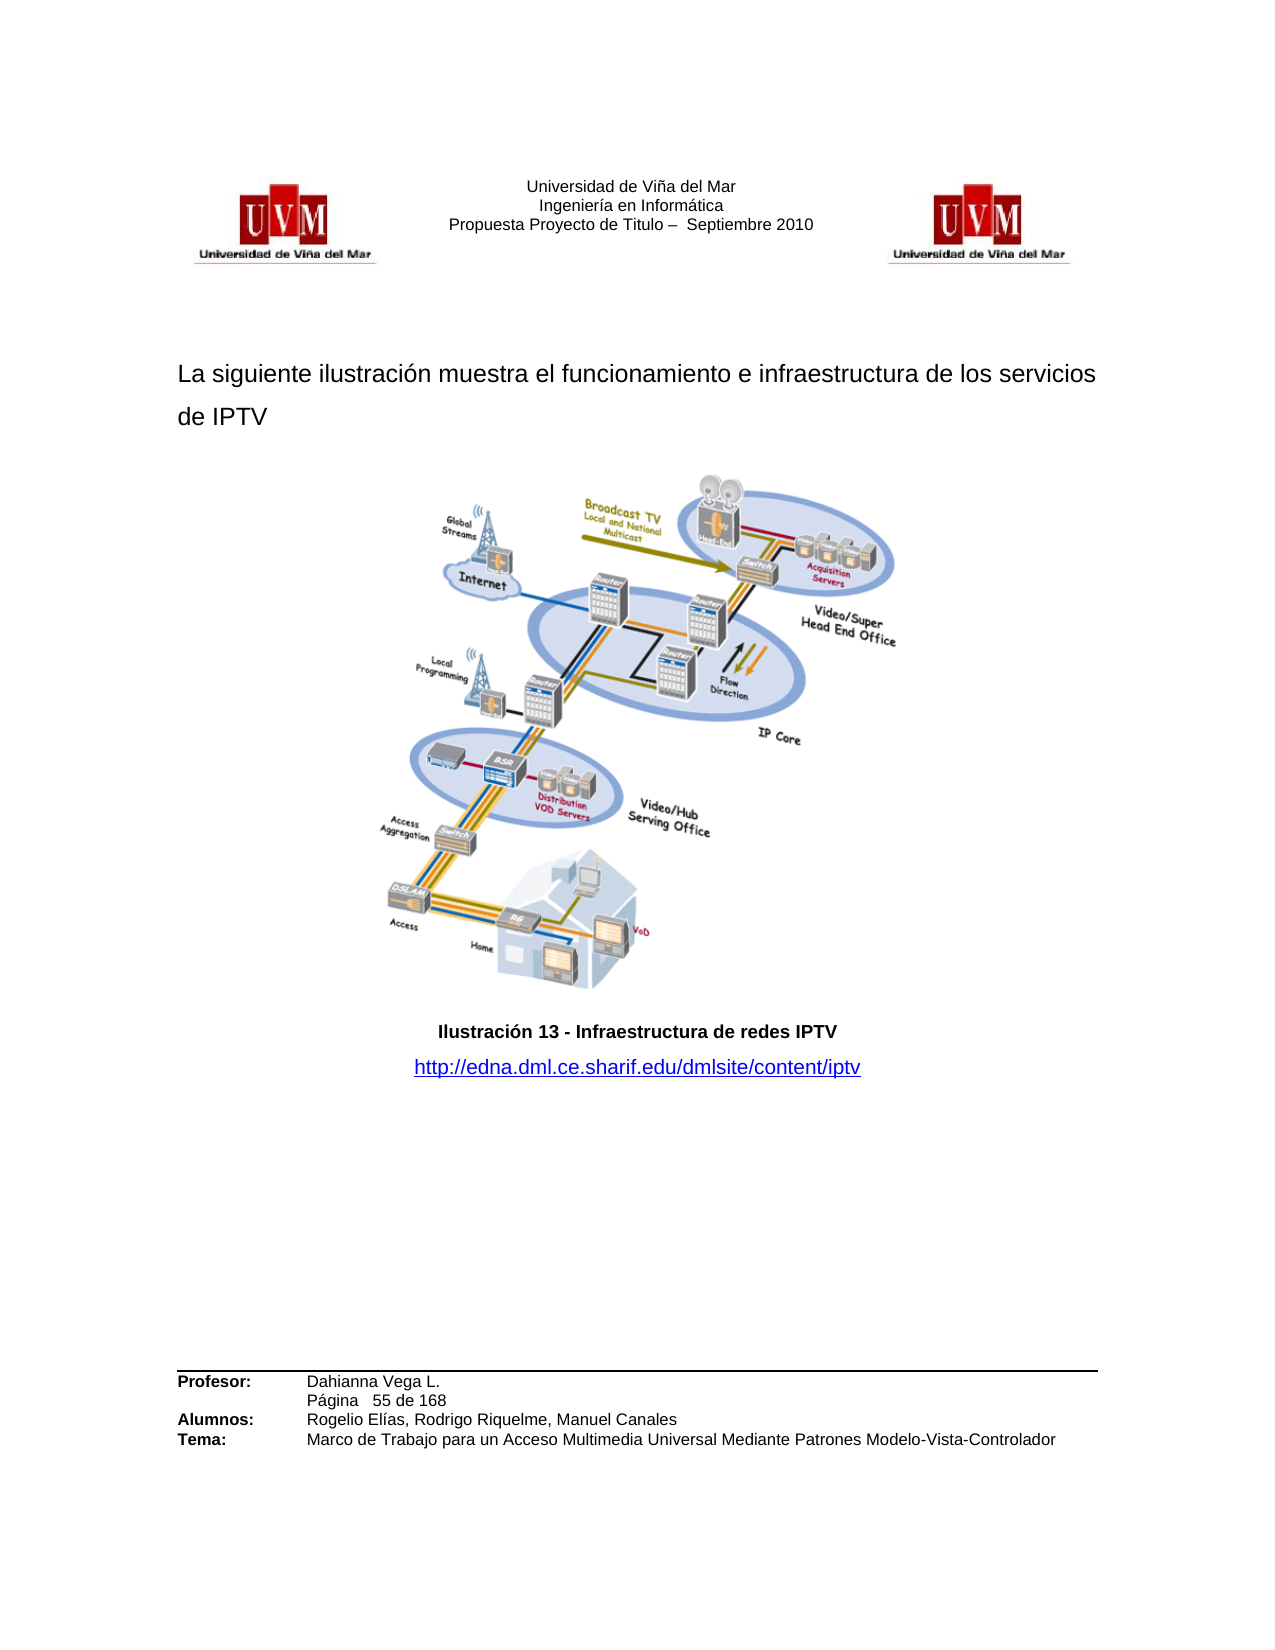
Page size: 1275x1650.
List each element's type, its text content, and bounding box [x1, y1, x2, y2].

subtitle http://edna.dml.ce.sharif.edu/dmlsite/content/iptv [177, 1054, 1098, 1078]
picture [871, 176, 1084, 267]
picture [373, 466, 902, 993]
text Ilustración 13 - Infraestructura de redes IPTV [177, 1021, 1098, 1042]
text La siguiente ilustración muestra el funcionamiento e infraestructura de los servicios de IPTV [177, 359, 1098, 431]
picture [177, 176, 390, 267]
